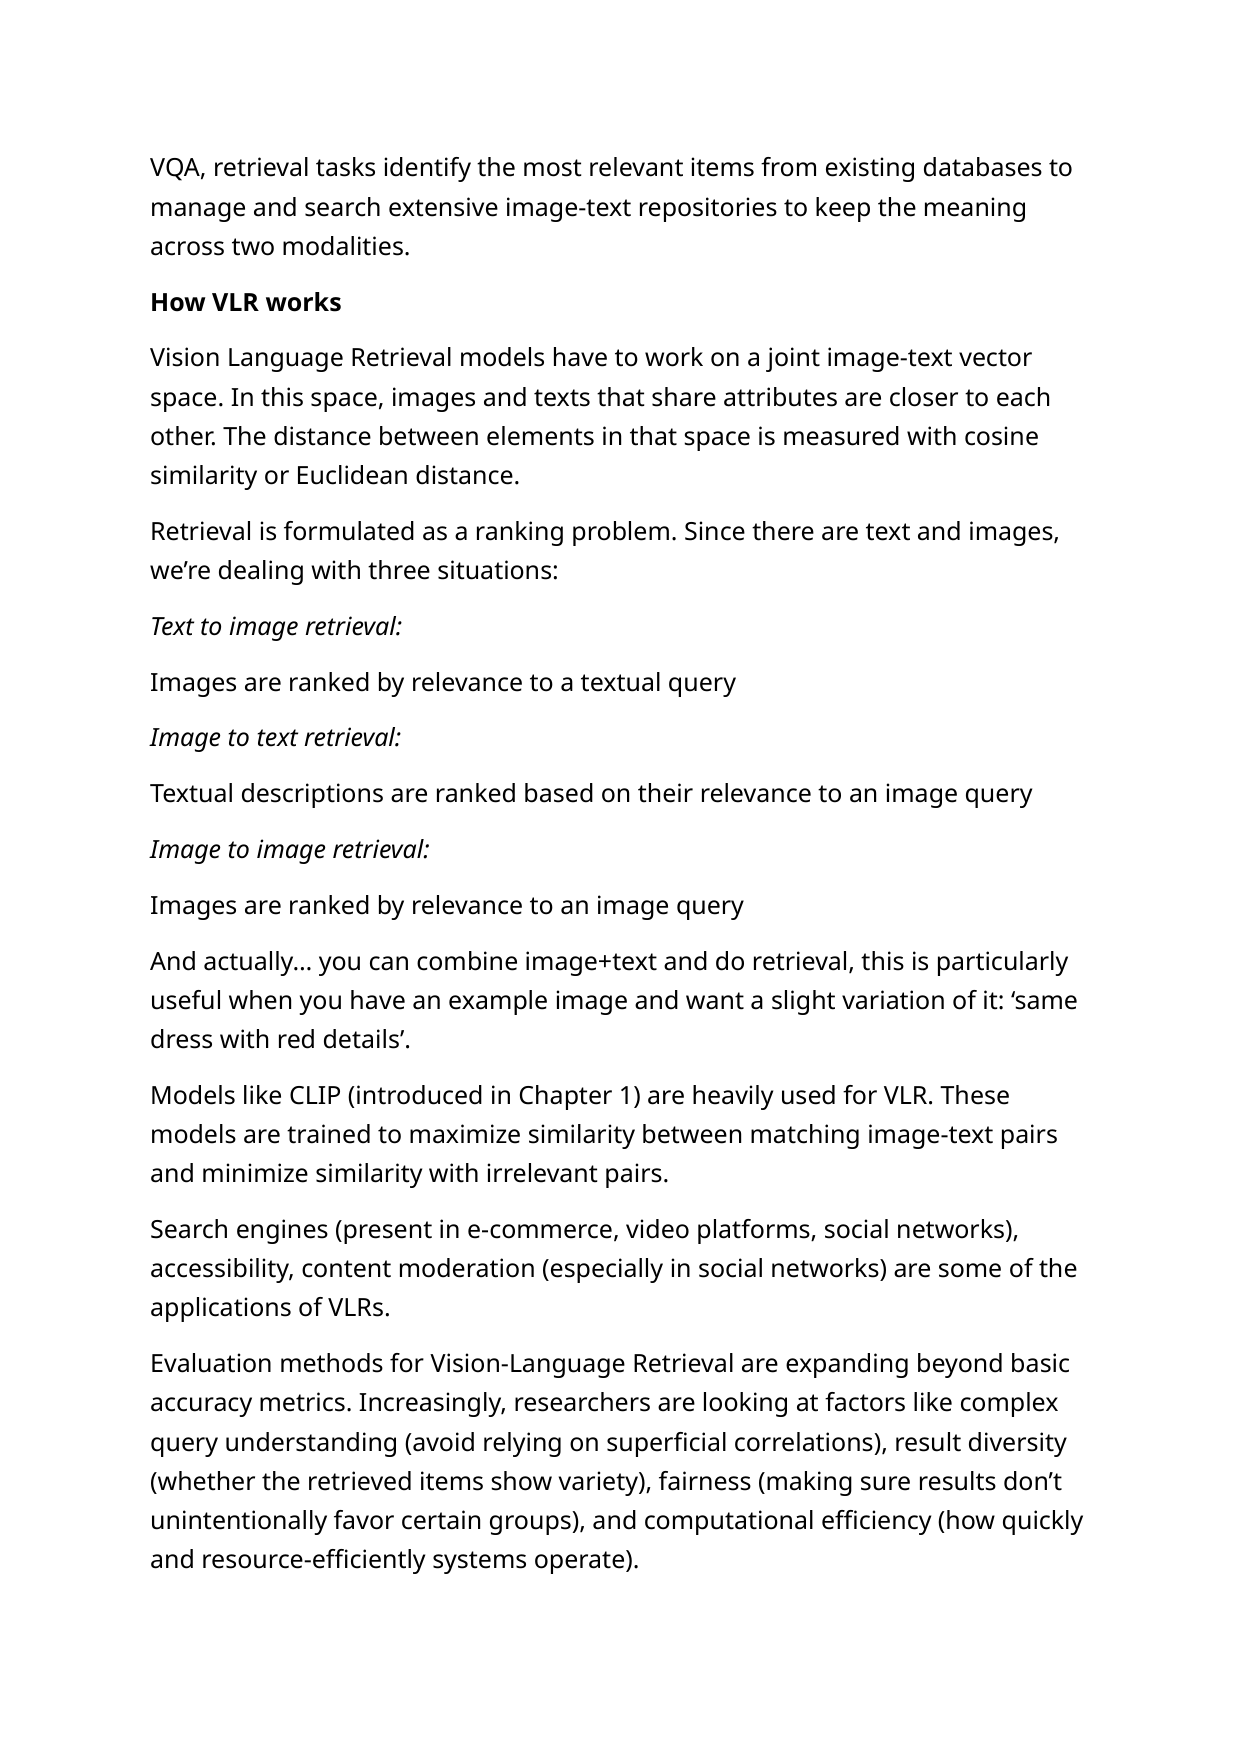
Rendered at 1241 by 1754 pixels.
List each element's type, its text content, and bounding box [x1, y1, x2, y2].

text And actually… you can combine image+text and do retrieval, this is particularly useful when you have an example image and want a slight variation of it: ‘same dress with red details’. [150, 943, 1090, 1056]
text Text to image retrieval: [150, 608, 1090, 642]
text Image to text retrieval: [150, 720, 1090, 754]
text Images are ranked by relevance to an image query [150, 887, 1090, 922]
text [150, 150, 1090, 262]
text Retrieval is formulated as a ranking problem. Since there are text and images, we’re dealing with three situations: [150, 513, 1090, 587]
text Textual descriptions are ranked based on their relevance to an image query [150, 776, 1090, 810]
text Image to image retrieval: [150, 832, 1090, 866]
text Models like CLIP (introduced in Chapter 1) are heavily used for VLR. These models are trained to maximize similarity between matching image-text pairs and minimize similarity with irrelevant pairs. [150, 1077, 1090, 1190]
text How VLR works [150, 284, 1090, 318]
text Vision Language Retrieval models have to work on a joint image-text vector space. In this space, images and texts that share attributes are closer to each other. The distance between elements in that space is measured with cosine similarity or Euclidean distance. [150, 340, 1090, 492]
text Search engines (present in e-commerce, video platforms, social networks), accessibility, content moderation (especially in social networks) are some of the applications of VLRs. [150, 1212, 1090, 1324]
text Images are ranked by relevance to a textual query [150, 664, 1090, 698]
text Evaluation methods for Vision-Language Retrieval are expanding beyond basic accuracy metrics. Increasingly, researchers are looking at factors like complex query understanding (avoid relying on superficial correlations), result diversity (whether the retrieved items show variety), fairness (making sure results don’t unintentionally favor certain groups), and computational efficiency (how quickly and resource-efficiently systems operate). [150, 1346, 1090, 1576]
